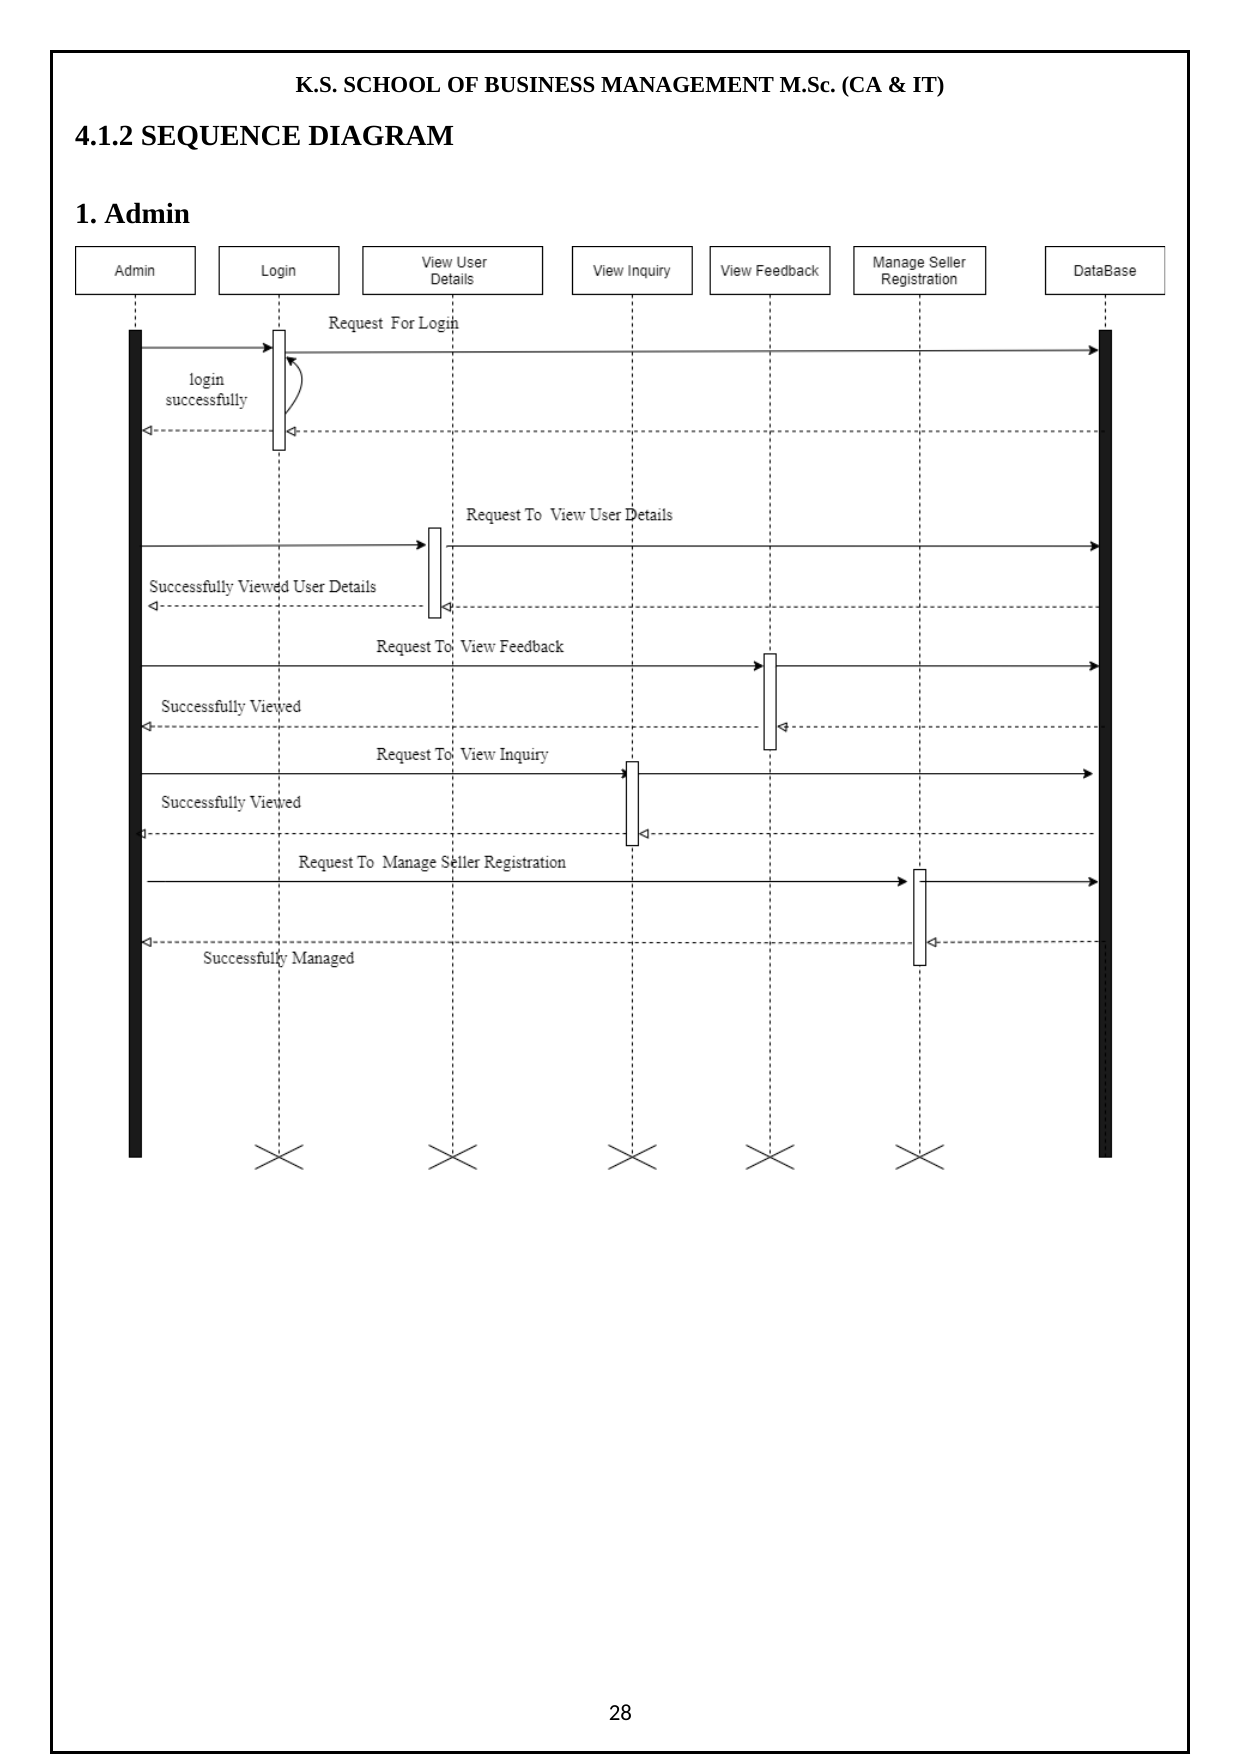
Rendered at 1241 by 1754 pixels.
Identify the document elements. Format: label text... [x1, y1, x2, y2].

picture [75, 246, 1166, 1171]
text 1. Admin [75, 196, 1165, 230]
subtitle 4.1.2 SEQUENCE DIAGRAM [75, 118, 1165, 152]
